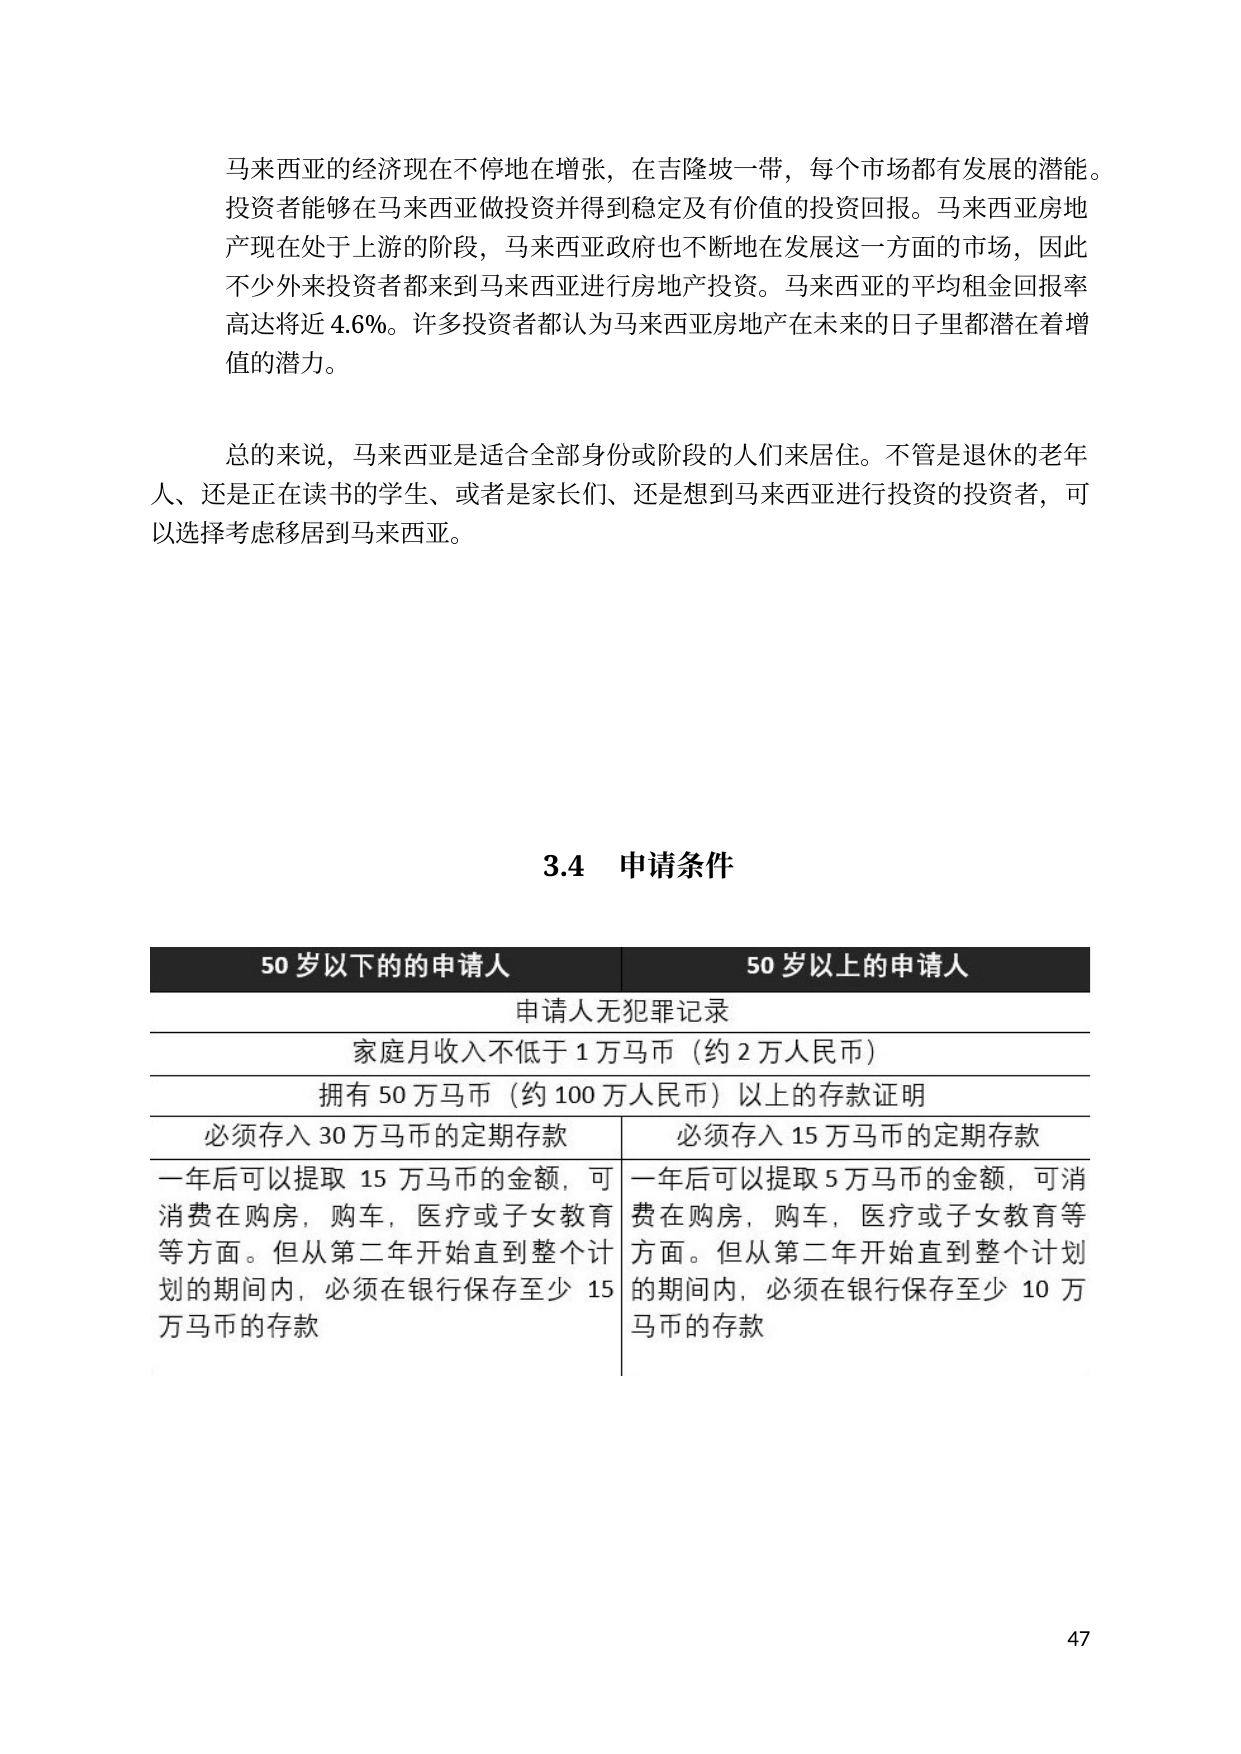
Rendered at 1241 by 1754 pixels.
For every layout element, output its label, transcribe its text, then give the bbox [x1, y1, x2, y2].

list 马来西亚的经济现在不停地在增张，在吉隆坡一带，每个市场都有发展的潜能。投资者能够在马来西亚做投资并得到稳定及有价值的投资回报。马来西亚房地产现在处于上游的阶段，马来西亚政府也不断地在发展这一方面的市场，因此不少外来投资者都来到马来西亚进行房地产投资。马来西亚的平均租金回报率高达将近4.6%。许多投资者都认为马来西亚房地产在未来的日子里都潜在着增值的潜力。 [225, 150, 1090, 380]
text 总的来说，马来西亚是适合全部身份或阶段的人们来居住。不管是退休的老年人、还是正在读书的学生、或者是家长们、还是想到马来西亚进行投资的投资者，可以选择考虑移居到马来西亚。 [150, 436, 1090, 549]
picture [150, 947, 1091, 1376]
list 申请条件 [187, 843, 1090, 885]
